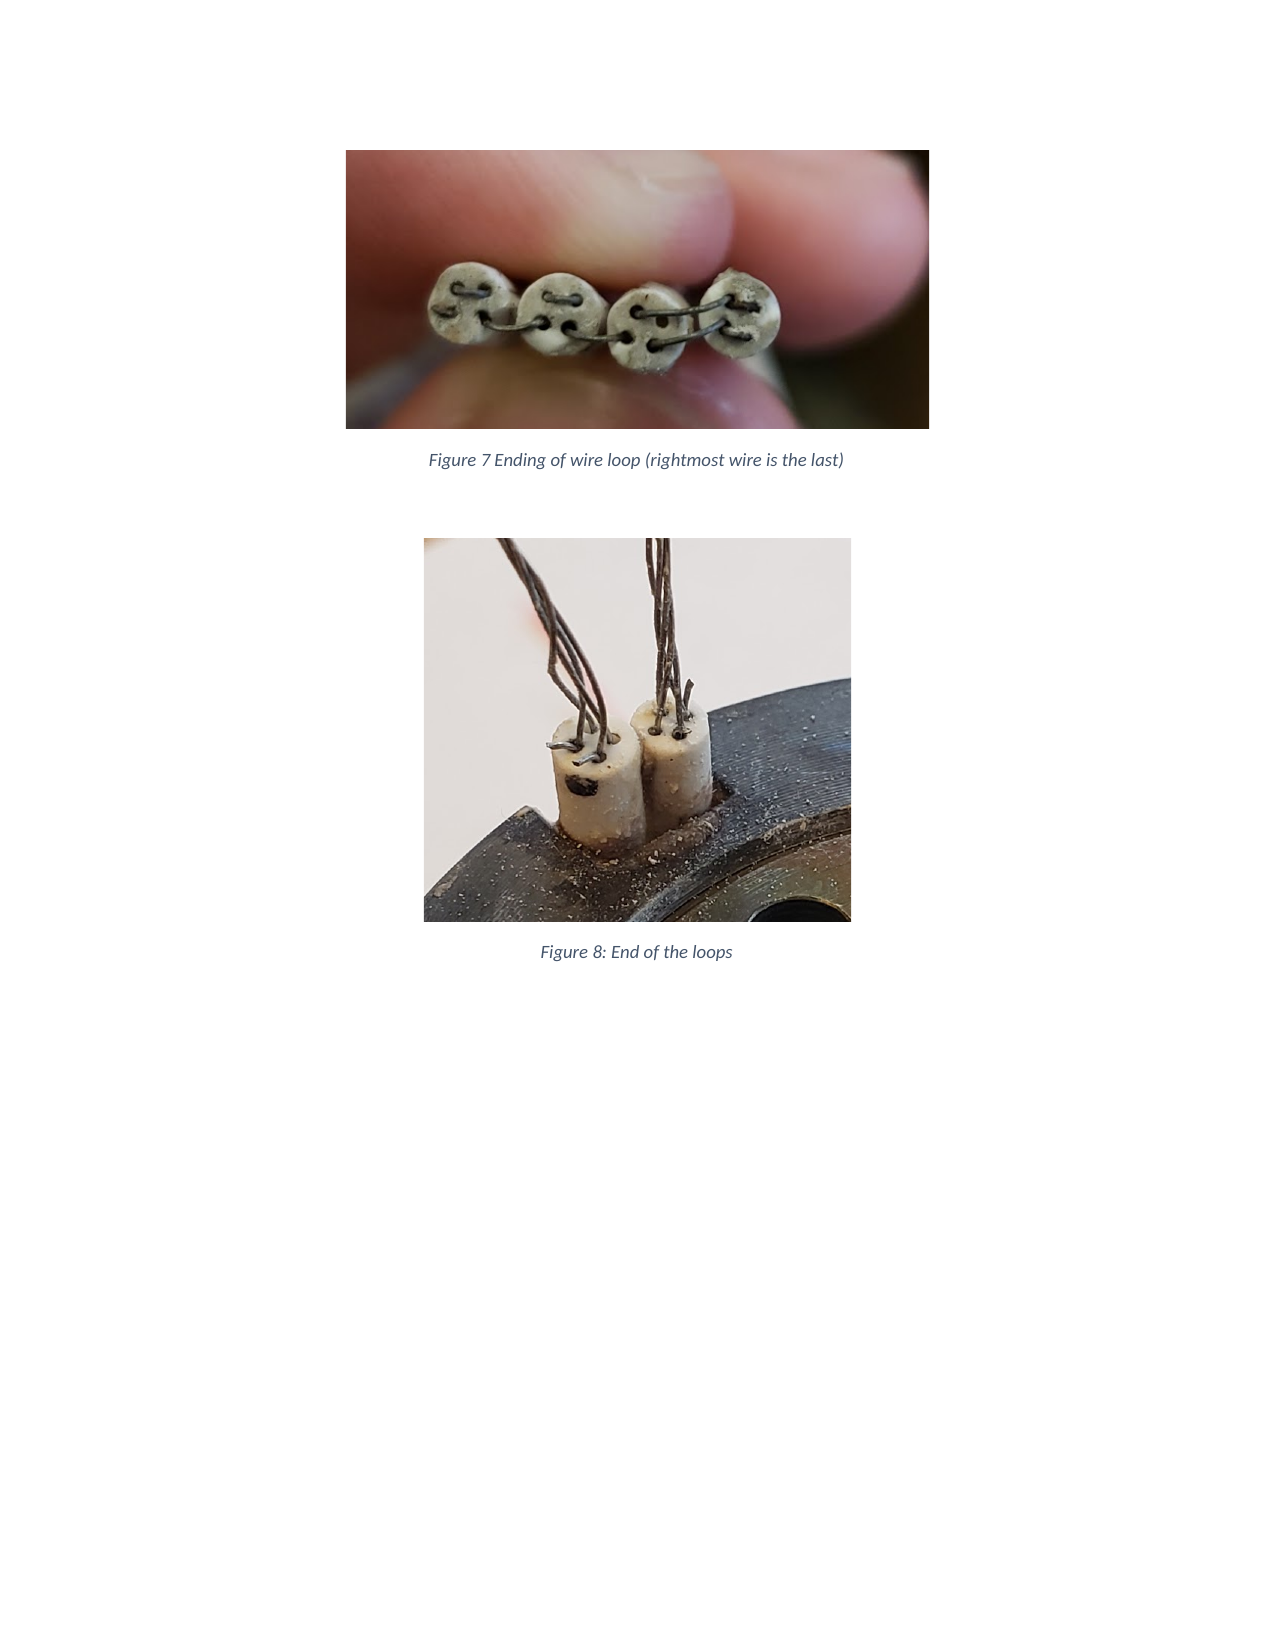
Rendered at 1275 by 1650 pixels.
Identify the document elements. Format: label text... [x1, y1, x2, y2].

picture [345, 150, 930, 429]
picture [423, 538, 852, 922]
